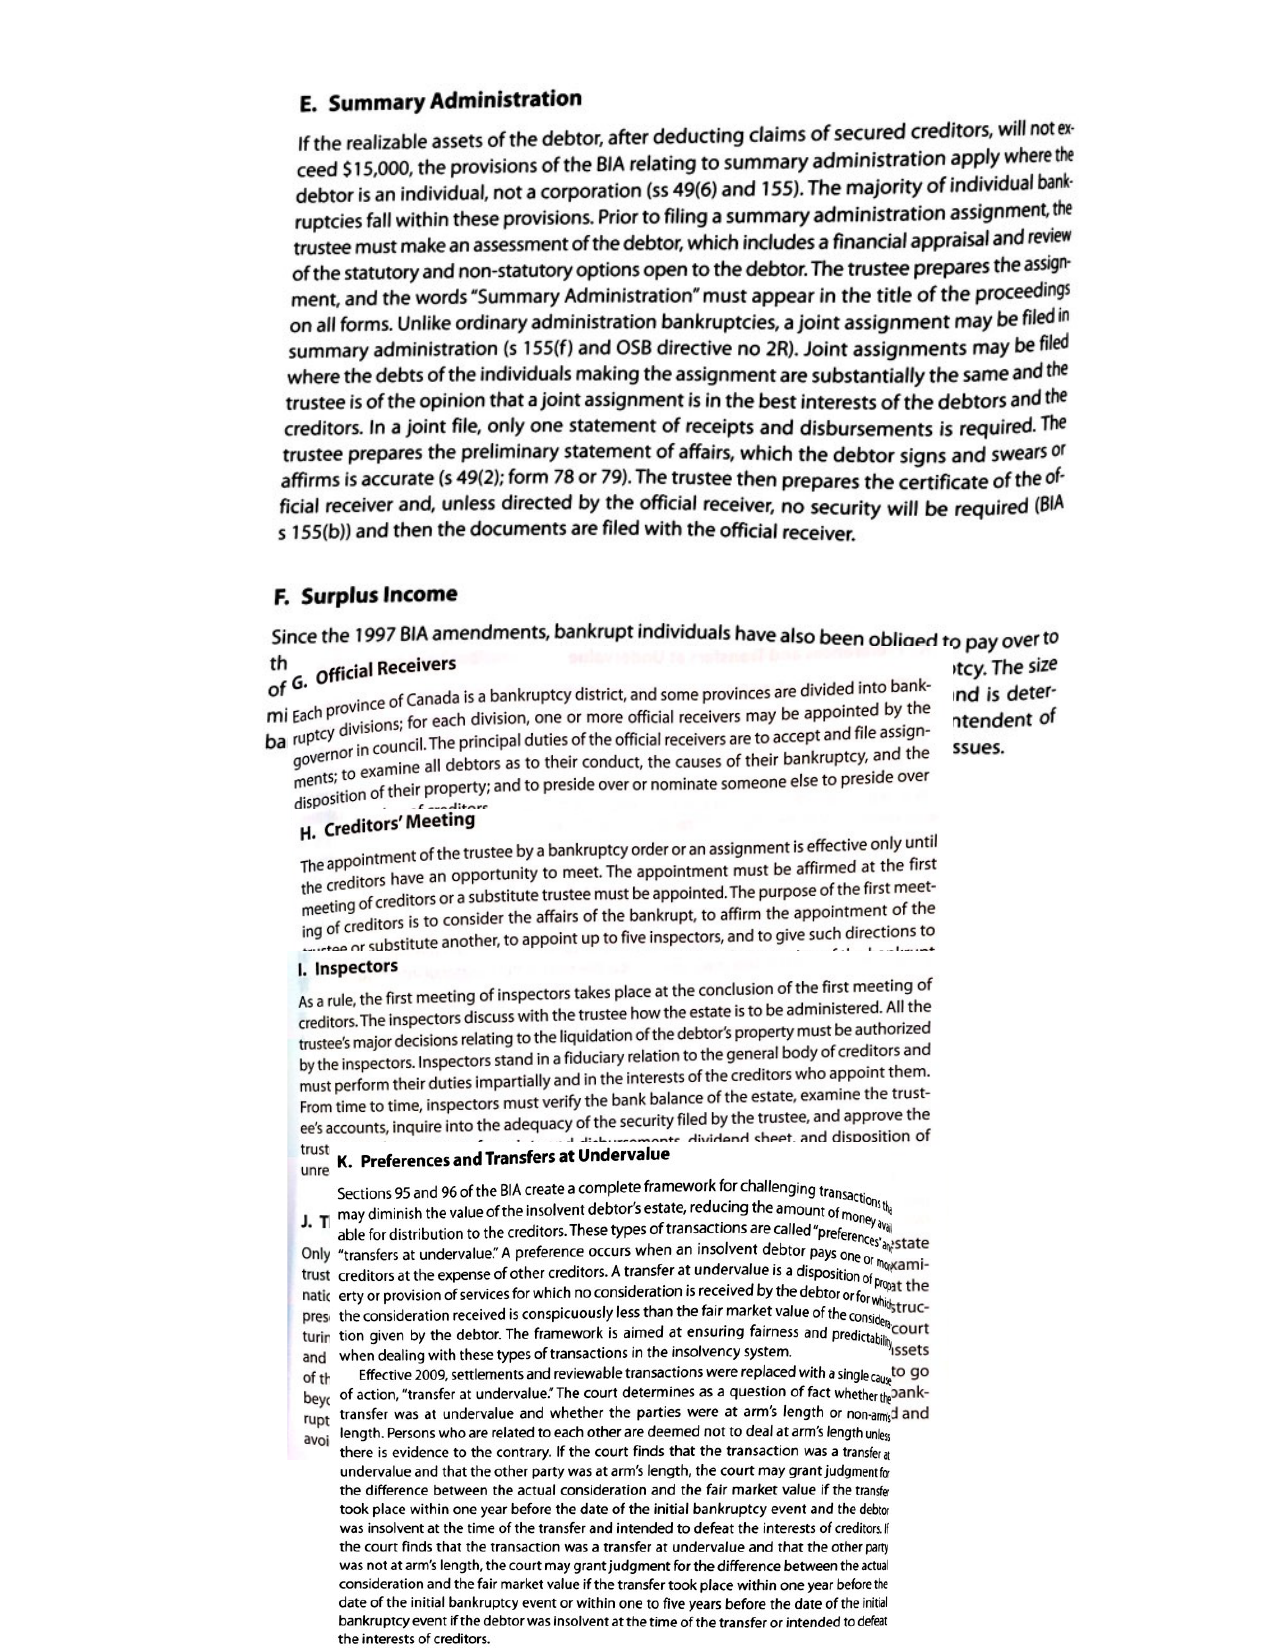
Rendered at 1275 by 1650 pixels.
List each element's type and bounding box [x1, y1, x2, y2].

picture [247, 82, 1079, 1647]
